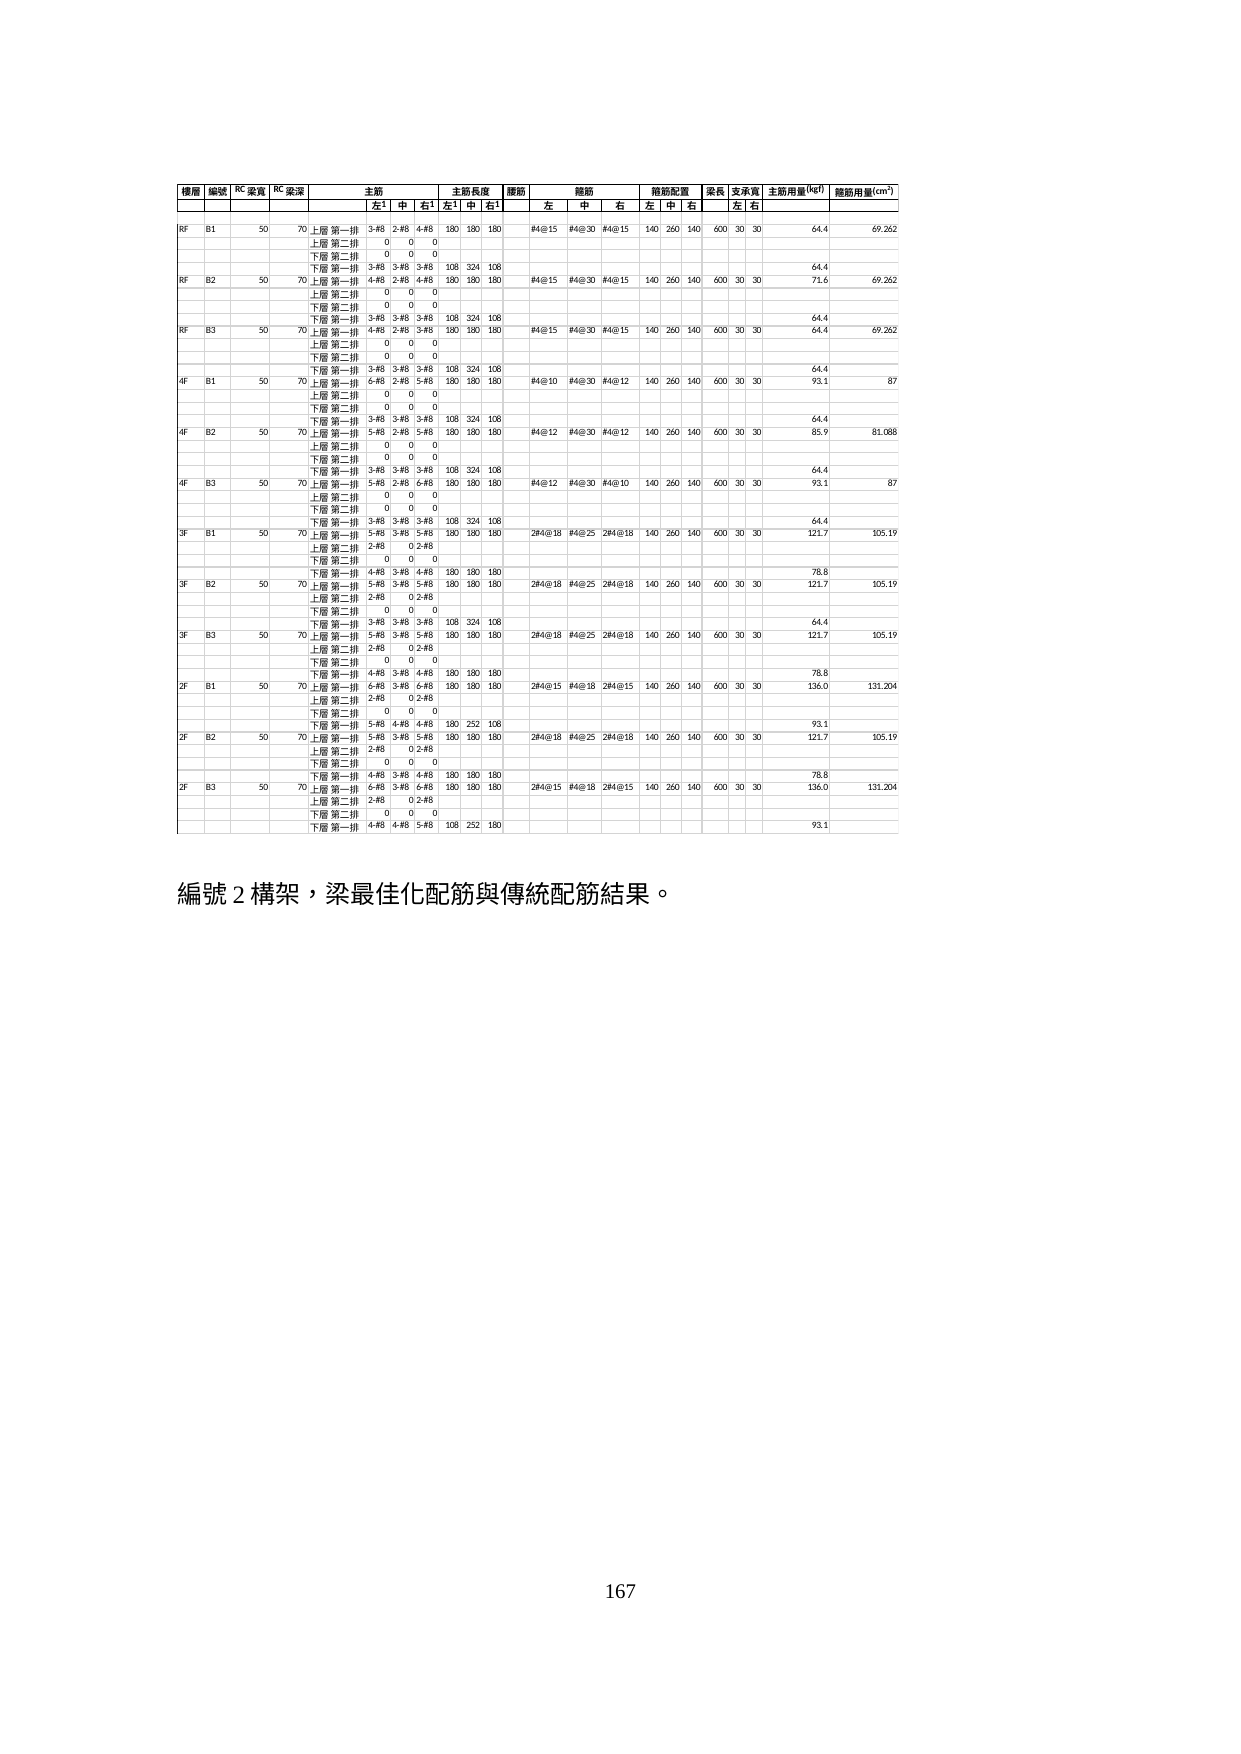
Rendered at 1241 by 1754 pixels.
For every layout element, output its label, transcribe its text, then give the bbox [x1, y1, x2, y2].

text 編號2構架，梁最佳化配筋與傳統配筋結果。 [177, 873, 1063, 911]
